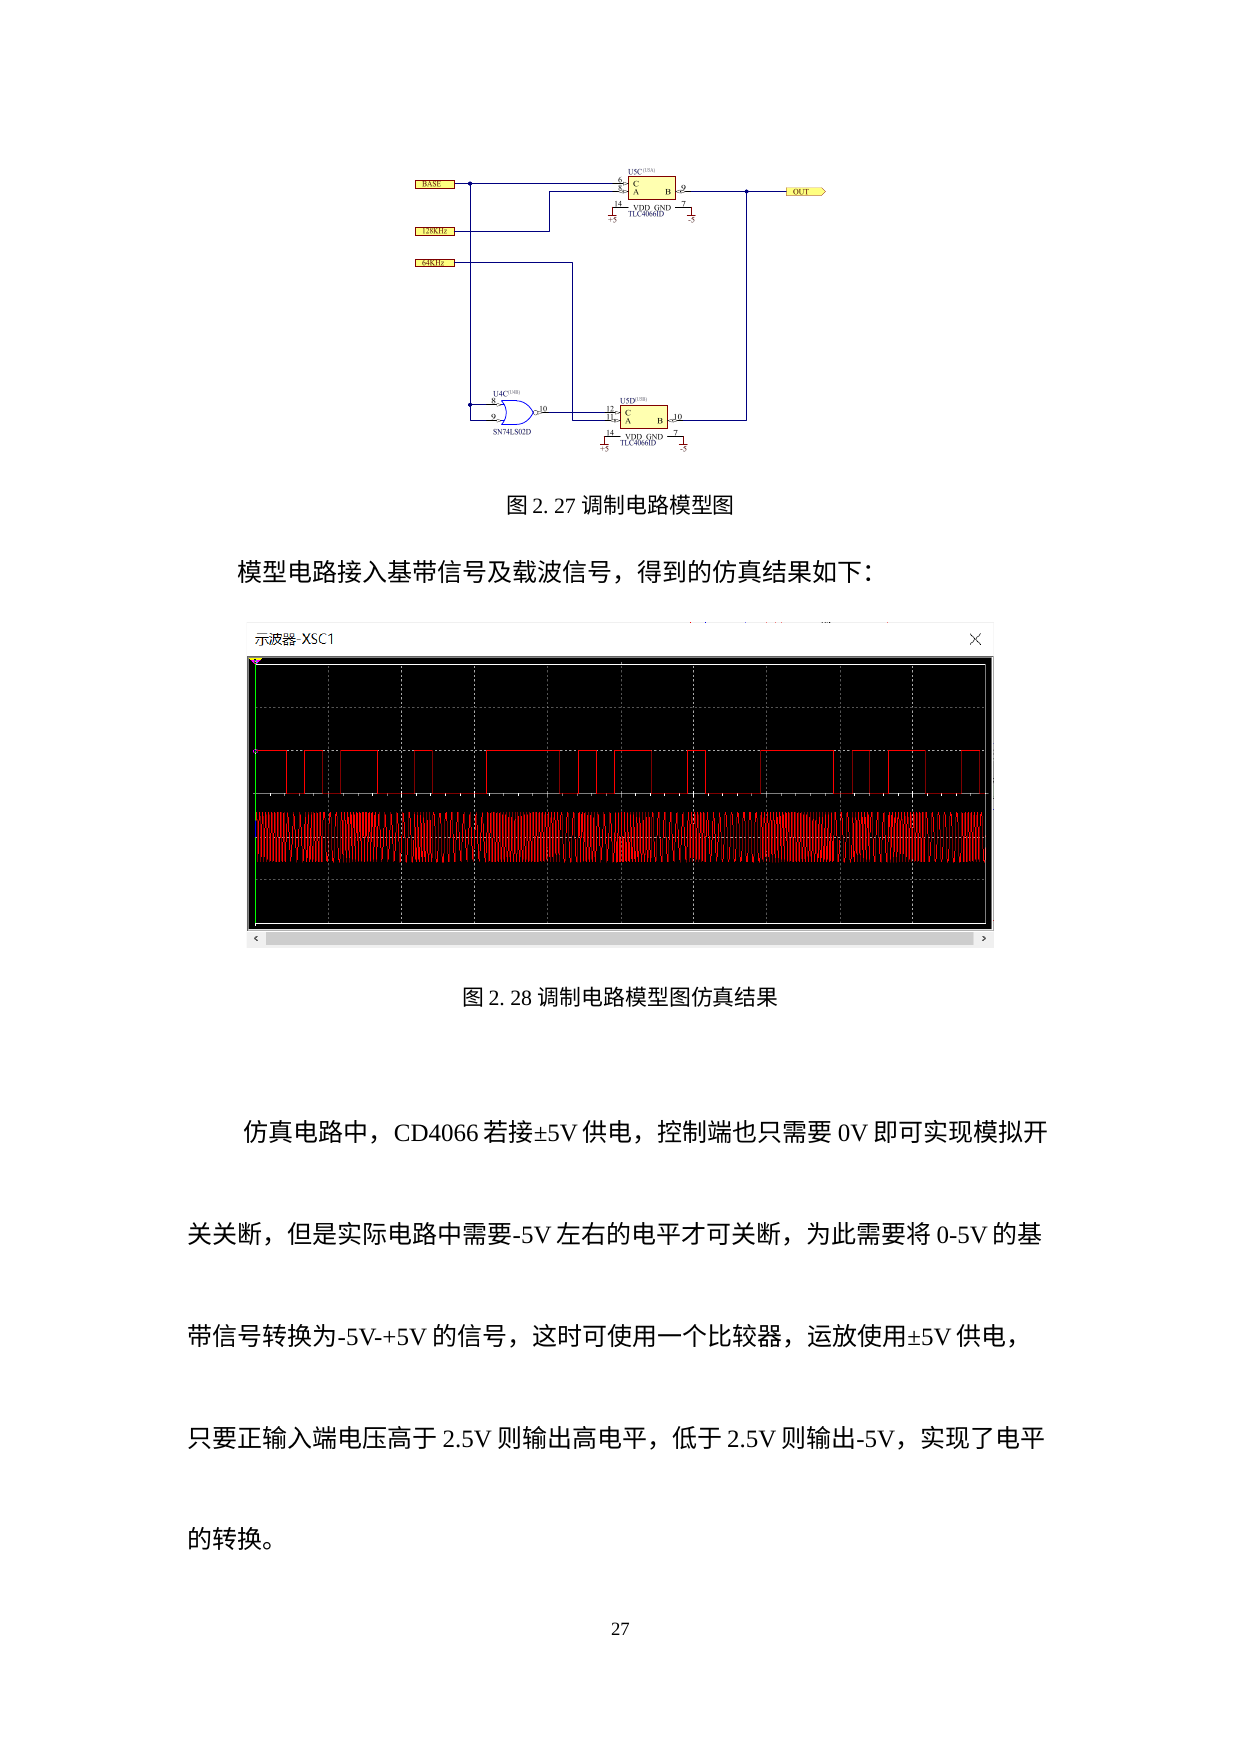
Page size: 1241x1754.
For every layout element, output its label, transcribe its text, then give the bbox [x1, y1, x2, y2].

picture [246, 622, 994, 948]
text 模型电路接入基带信号及载波信号，得到的仿真结果如下： [187, 536, 1053, 604]
text 仿真电路中，CD4066若接±5V供电，控制端也只需要0V即可实现模拟开关关断，但是实际电路中需要-5V左右的电平才可关断，为此需要将0-5V的基带信号转换为-5V-+5V的信号，这时可使用一个比较器，运放使用±5V供电，只要正输入端电压高于2.5V则输出高电平，低于2.5V则输出-5V，实现了电平的转换。 [187, 1097, 1053, 1572]
text 图2. 27 调制电路模型图 [187, 486, 1053, 520]
text 图2. 28 调制电路模型图仿真结果 [187, 979, 1053, 1013]
